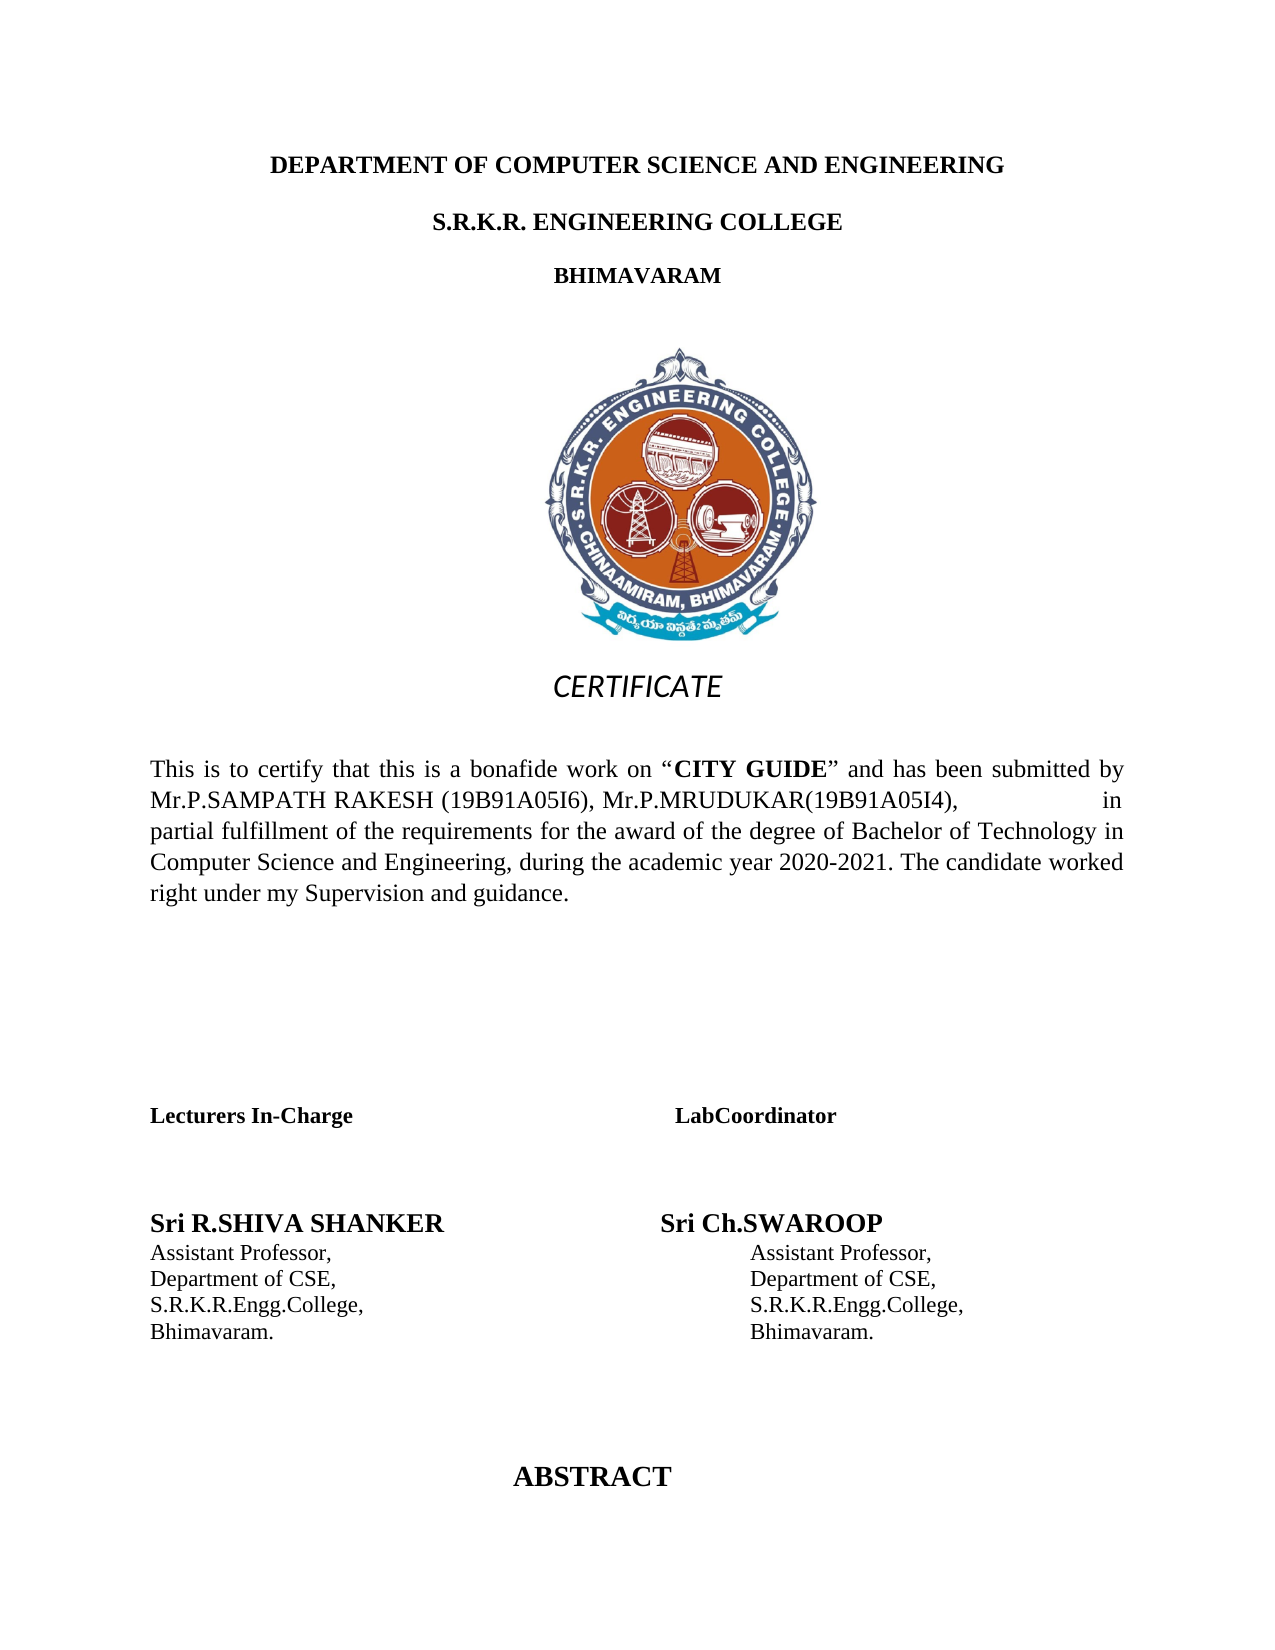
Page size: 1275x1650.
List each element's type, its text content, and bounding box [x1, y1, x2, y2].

picture [510, 344, 835, 647]
text S.R.K.R.Engg.College, S.R.K.R.Engg.College, [150, 1291, 1125, 1318]
text Lecturers In-Charge LabCoordinator [150, 1102, 1125, 1128]
text Sri R.SHIVA SHANKER Sri Ch.SWAROOP [150, 1207, 1125, 1239]
text This is to certify that this is a bonafide work on “CITY GUIDE” and has been submitted by Mr.P.SAMPATH RAKESH (19B91A05I6), Mr.P.MRUDUKAR(19B91A05I4), in partial fulfillment of the requirements for the award of the degree of Bachelor of Technology in Computer Science and Engineering, during the academic year 2020-2021. The candidate worked right under my Supervision and guidance. [150, 754, 1125, 907]
text Bhimavaram. Bhimavaram. [150, 1318, 1125, 1344]
text S.R.K.R. ENGINEERING COLLEGE [150, 207, 1125, 236]
text CERTIFICATE [150, 666, 1125, 706]
text Department of CSE, Department of CSE, [150, 1265, 1125, 1291]
text ABSTRACT [150, 1459, 1125, 1492]
text Assistant Professor, Assistant Professor, [150, 1239, 1125, 1265]
text BHIMAVARAM [150, 263, 1125, 289]
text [150, 150, 1125, 179]
